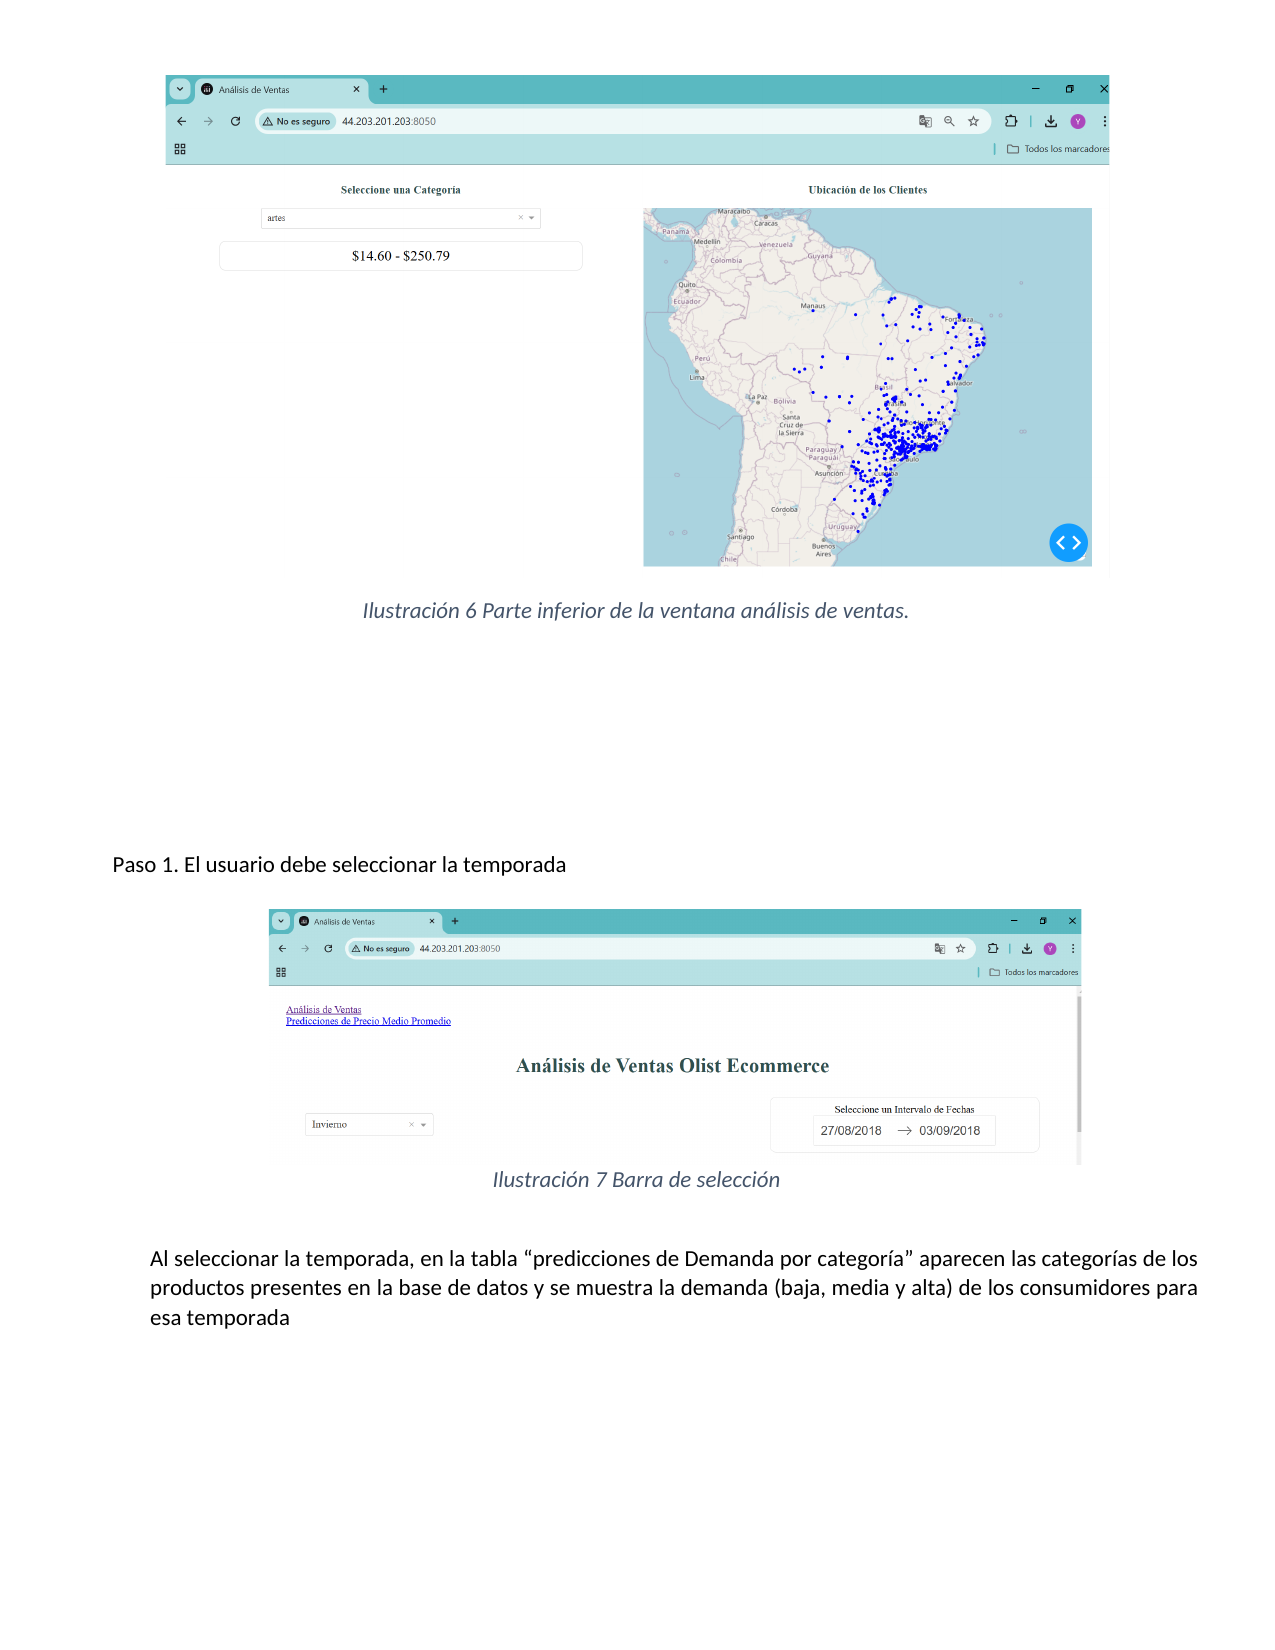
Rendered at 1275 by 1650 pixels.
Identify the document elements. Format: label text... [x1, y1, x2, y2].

text Paso 1. El usuario debe seleccionar la temporada [112, 850, 1200, 878]
text Al seleccionar la temporada, en la tabla “predicciones de Demanda por categoría” aparecen las categorías de los productos presentes en la base de datos y se muestra la demanda (baja, media y alta) de los consumidores para esa temporada [150, 1244, 1200, 1331]
picture [165, 75, 1110, 578]
picture [268, 909, 1082, 1165]
text Ilustración 6 Parte inferior de la ventana análisis de ventas. [75, 596, 1200, 624]
text Ilustración 7 Barra de selección [75, 1166, 1200, 1194]
